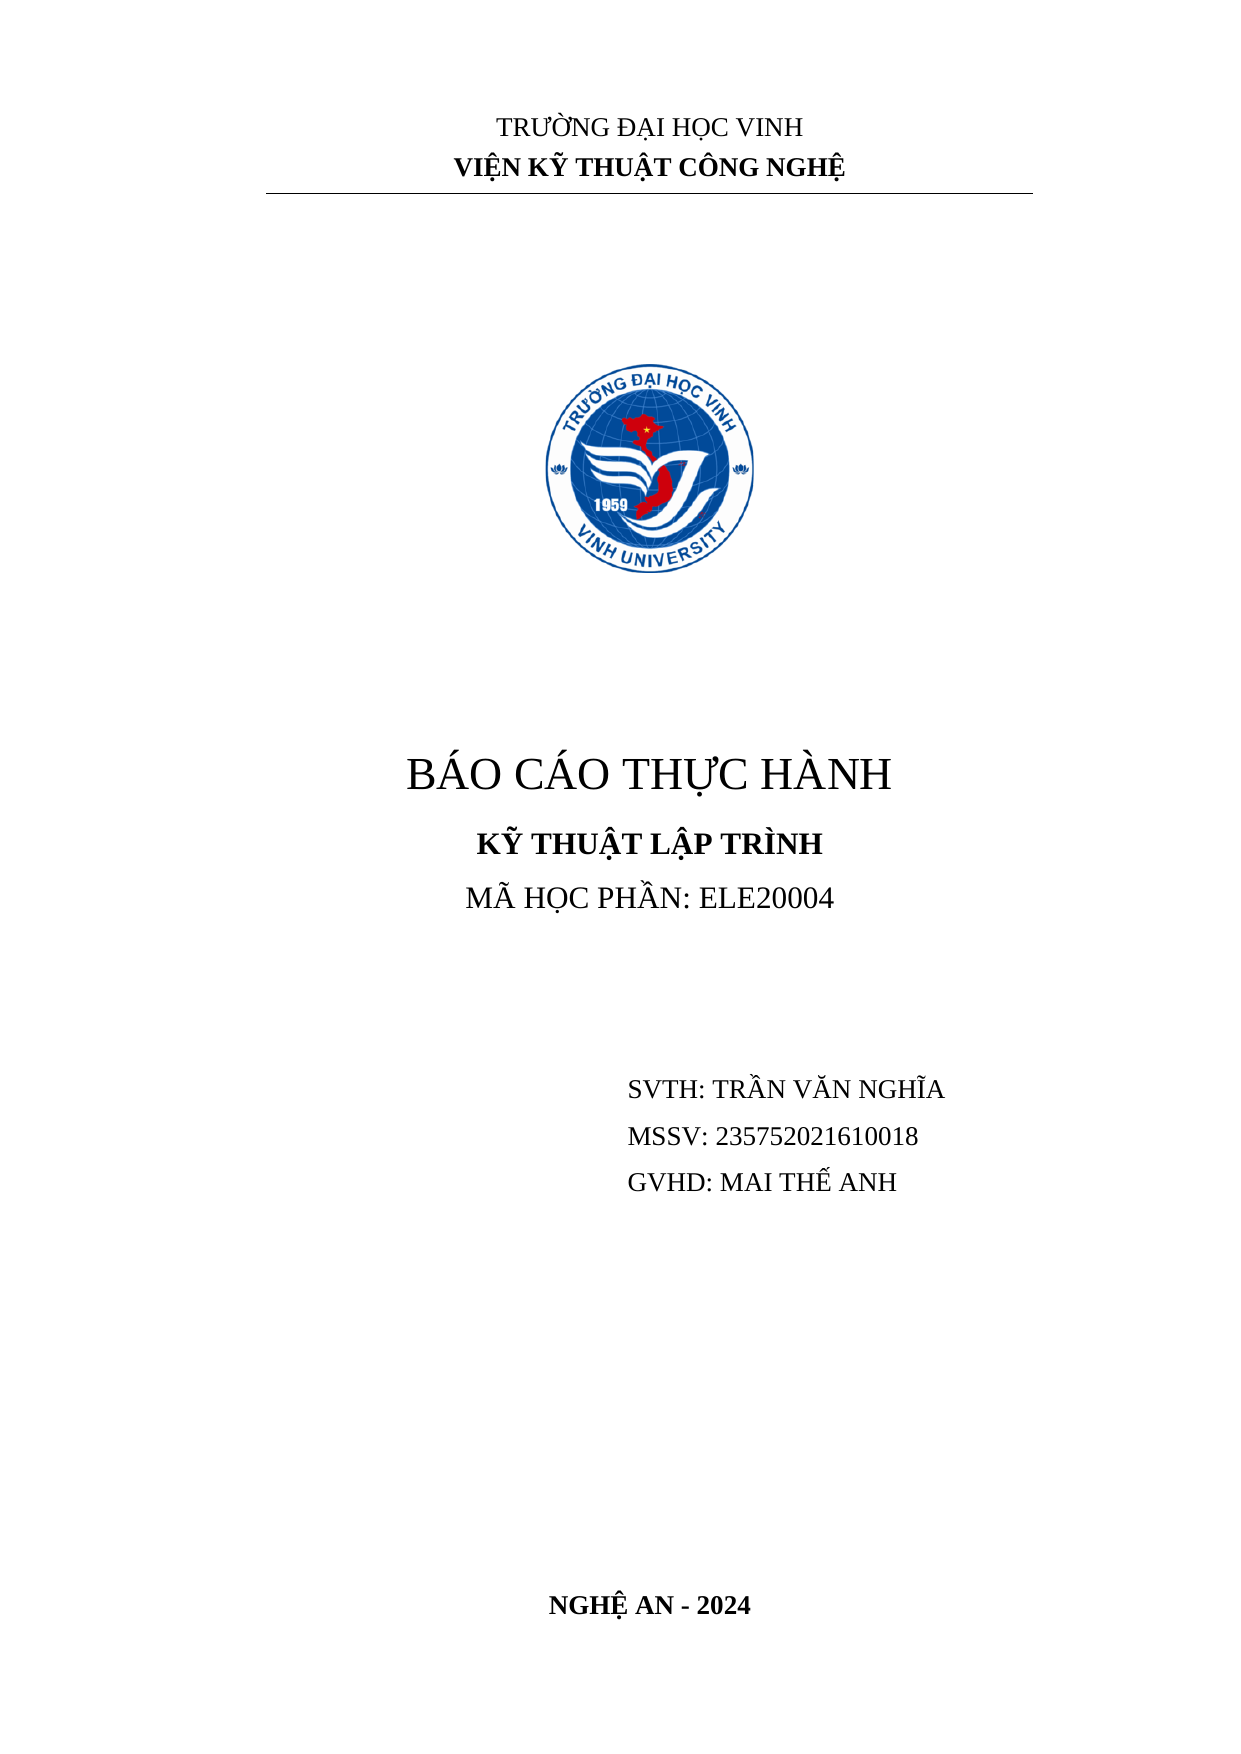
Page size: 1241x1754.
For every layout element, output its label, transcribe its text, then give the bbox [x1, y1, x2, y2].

text SVTH: TRẦN VĂN NGHĨA [215, 1073, 1122, 1104]
text GVHD: MAI THẾ ANH [215, 1166, 1122, 1198]
table_header TRƯỜNG ĐẠI HỌC VINH VIỆN KỸ THUẬT CÔNG NGHỆ [266, 111, 1033, 193]
text MSSV: 235752021610018 [215, 1120, 1122, 1151]
text KỸ THUẬT LẬP TRÌNH [177, 825, 1122, 861]
text MÃ HỌC PHẦN: ELE20004 [177, 879, 1122, 915]
text BÁO CÁO THỰC HÀNH [177, 746, 1122, 799]
picture [545, 364, 754, 573]
text NGHỆ AN - 2024 [177, 1589, 1122, 1621]
